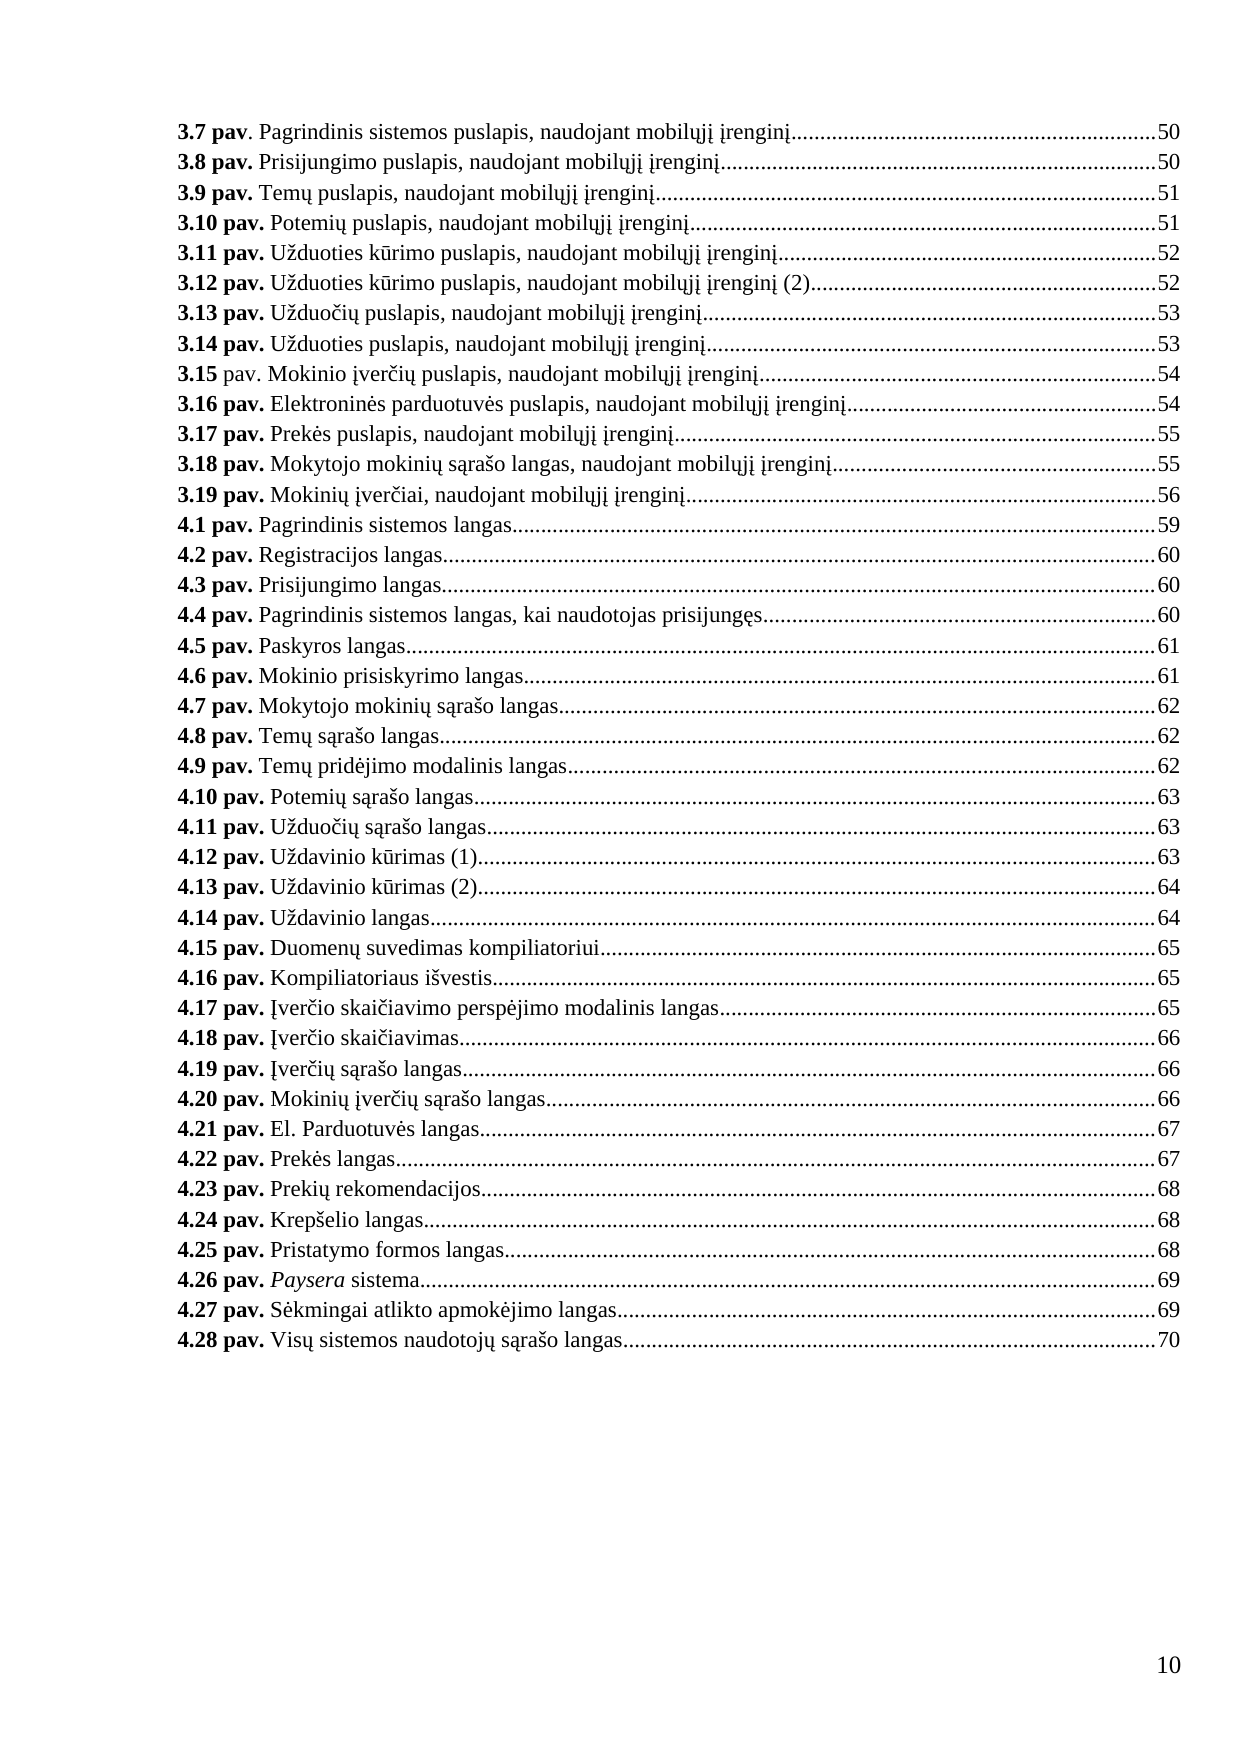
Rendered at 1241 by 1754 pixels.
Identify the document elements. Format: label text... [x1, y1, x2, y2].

text 4.15 pav. Duomenų suvedimas kompiliatoriui 65 [177, 934, 1181, 960]
text 4.19 pav. Įverčių sąrašo langas 66 [177, 1054, 1181, 1081]
text 4.24 pav. Krepšelio langas 68 [177, 1206, 1181, 1232]
text 4.27 pav. Sėkmingai atlikto apmokėjimo langas 69 [177, 1296, 1181, 1323]
text 4.12 pav. Uždavinio kūrimas (1) 63 [177, 843, 1181, 869]
text 3.8 pav. Prisijungimo puslapis, naudojant mobilųjį įrenginį 50 [177, 148, 1181, 175]
text 4.28 pav. Visų sistemos naudotojų sąrašo langas 70 [177, 1326, 1181, 1353]
text 4.21 pav. El. Parduotuvės langas 67 [177, 1115, 1181, 1141]
text 4.9 pav. Temų pridėjimo modalinis langas 62 [177, 752, 1181, 779]
text 4.20 pav. Mokinių įverčių sąrašo langas 66 [177, 1085, 1181, 1111]
text 3.9 pav. Temų puslapis, naudojant mobilųjį įrenginį 51 [177, 178, 1181, 205]
text 4.6 pav. Mokinio prisiskyrimo langas 61 [177, 662, 1181, 688]
text 3.12 pav. Užduoties kūrimo puslapis, naudojant mobilųjį įrenginį (2) 52 [177, 269, 1181, 296]
text 4.13 pav. Uždavinio kūrimas (2) 64 [177, 873, 1181, 900]
text 4.26 pav. Paysera sistema 69 [177, 1266, 1181, 1292]
text 4.3 pav. Prisijungimo langas 60 [177, 571, 1181, 598]
text 3.19 pav. Mokinių įverčiai, naudojant mobilųjį įrenginį 56 [177, 481, 1181, 507]
text 4.8 pav. Temų sąrašo langas 62 [177, 722, 1181, 749]
text 3.15 pav. Mokinio įverčių puslapis, naudojant mobilųjį įrenginį 54 [177, 360, 1181, 386]
text 4.4 pav. Pagrindinis sistemos langas, kai naudotojas prisijungęs 60 [177, 601, 1181, 628]
text 3.7 pav. Pagrindinis sistemos puslapis, naudojant mobilųjį įrenginį 50 [177, 118, 1181, 144]
text 4.18 pav. Įverčio skaičiavimas 66 [177, 1024, 1181, 1051]
text 3.14 pav. Užduoties puslapis, naudojant mobilųjį įrenginį 53 [177, 329, 1181, 356]
text 4.7 pav. Mokytojo mokinių sąrašo langas 62 [177, 692, 1181, 718]
text 4.23 pav. Prekių rekomendacijos 68 [177, 1175, 1181, 1202]
text 3.10 pav. Potemių puslapis, naudojant mobilųjį įrenginį 51 [177, 209, 1181, 235]
text 3.13 pav. Užduočių puslapis, naudojant mobilųjį įrenginį 53 [177, 299, 1181, 326]
text 3.16 pav. Elektroninės parduotuvės puslapis, naudojant mobilųjį įrenginį 54 [177, 390, 1181, 416]
text 4.17 pav. Įverčio skaičiavimo perspėjimo modalinis langas 65 [177, 994, 1181, 1021]
text 4.1 pav. Pagrindinis sistemos langas 59 [177, 511, 1181, 537]
text 4.2 pav. Registracijos langas 60 [177, 541, 1181, 567]
text 4.14 pav. Uždavinio langas 64 [177, 903, 1181, 930]
text 4.16 pav. Kompiliatoriaus išvestis 65 [177, 964, 1181, 990]
text 4.5 pav. Paskyros langas 61 [177, 632, 1181, 658]
text 4.10 pav. Potemių sąrašo langas 63 [177, 783, 1181, 809]
text 3.17 pav. Prekės puslapis, naudojant mobilųjį įrenginį 55 [177, 420, 1181, 447]
text 4.11 pav. Užduočių sąrašo langas 63 [177, 813, 1181, 839]
text 3.11 pav. Užduoties kūrimo puslapis, naudojant mobilųjį įrenginį 52 [177, 239, 1181, 265]
text 4.22 pav. Prekės langas 67 [177, 1145, 1181, 1172]
text 4.25 pav. Pristatymo formos langas 68 [177, 1236, 1181, 1262]
text 3.18 pav. Mokytojo mokinių sąrašo langas, naudojant mobilųjį įrenginį 55 [177, 450, 1181, 477]
